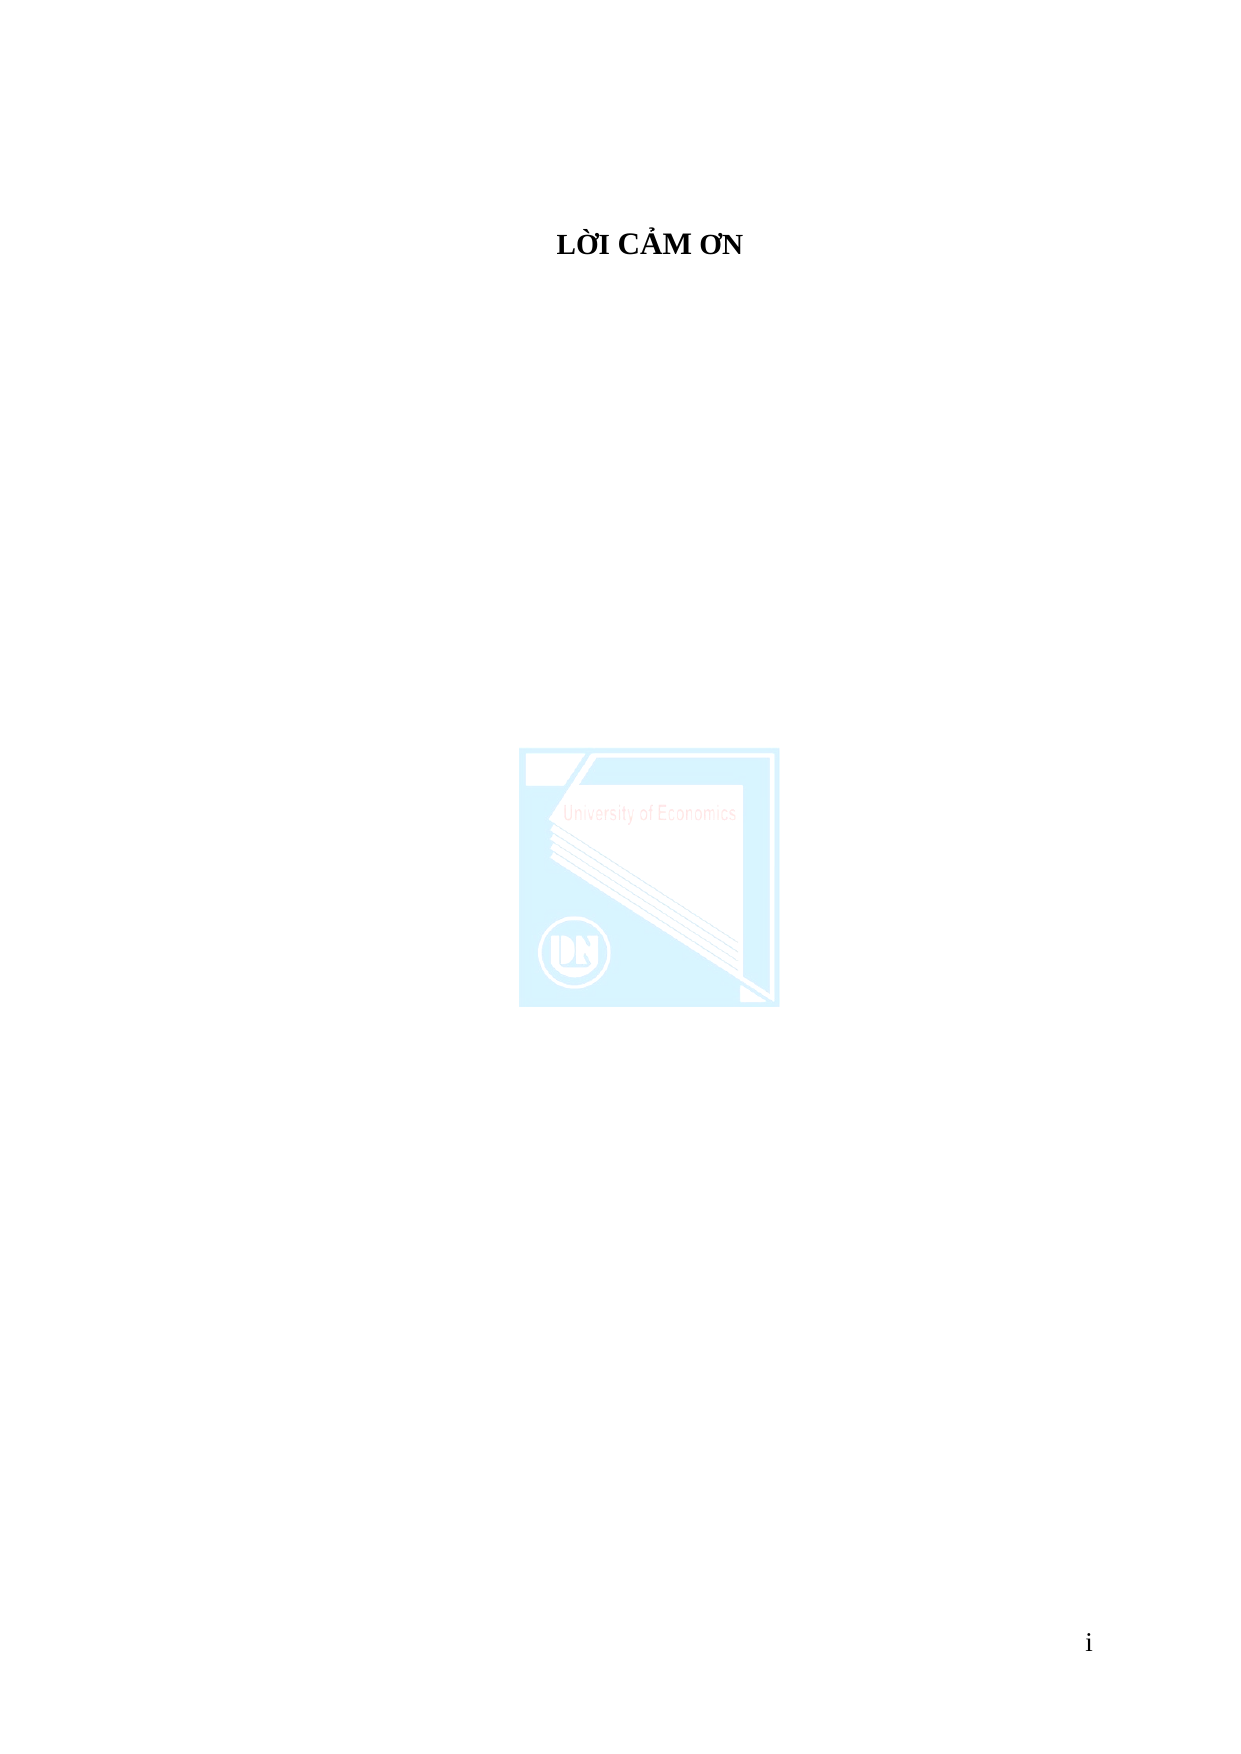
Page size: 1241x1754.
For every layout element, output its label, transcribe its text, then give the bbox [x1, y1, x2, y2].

subtitle LỜI CẢM ƠN [207, 226, 1092, 262]
